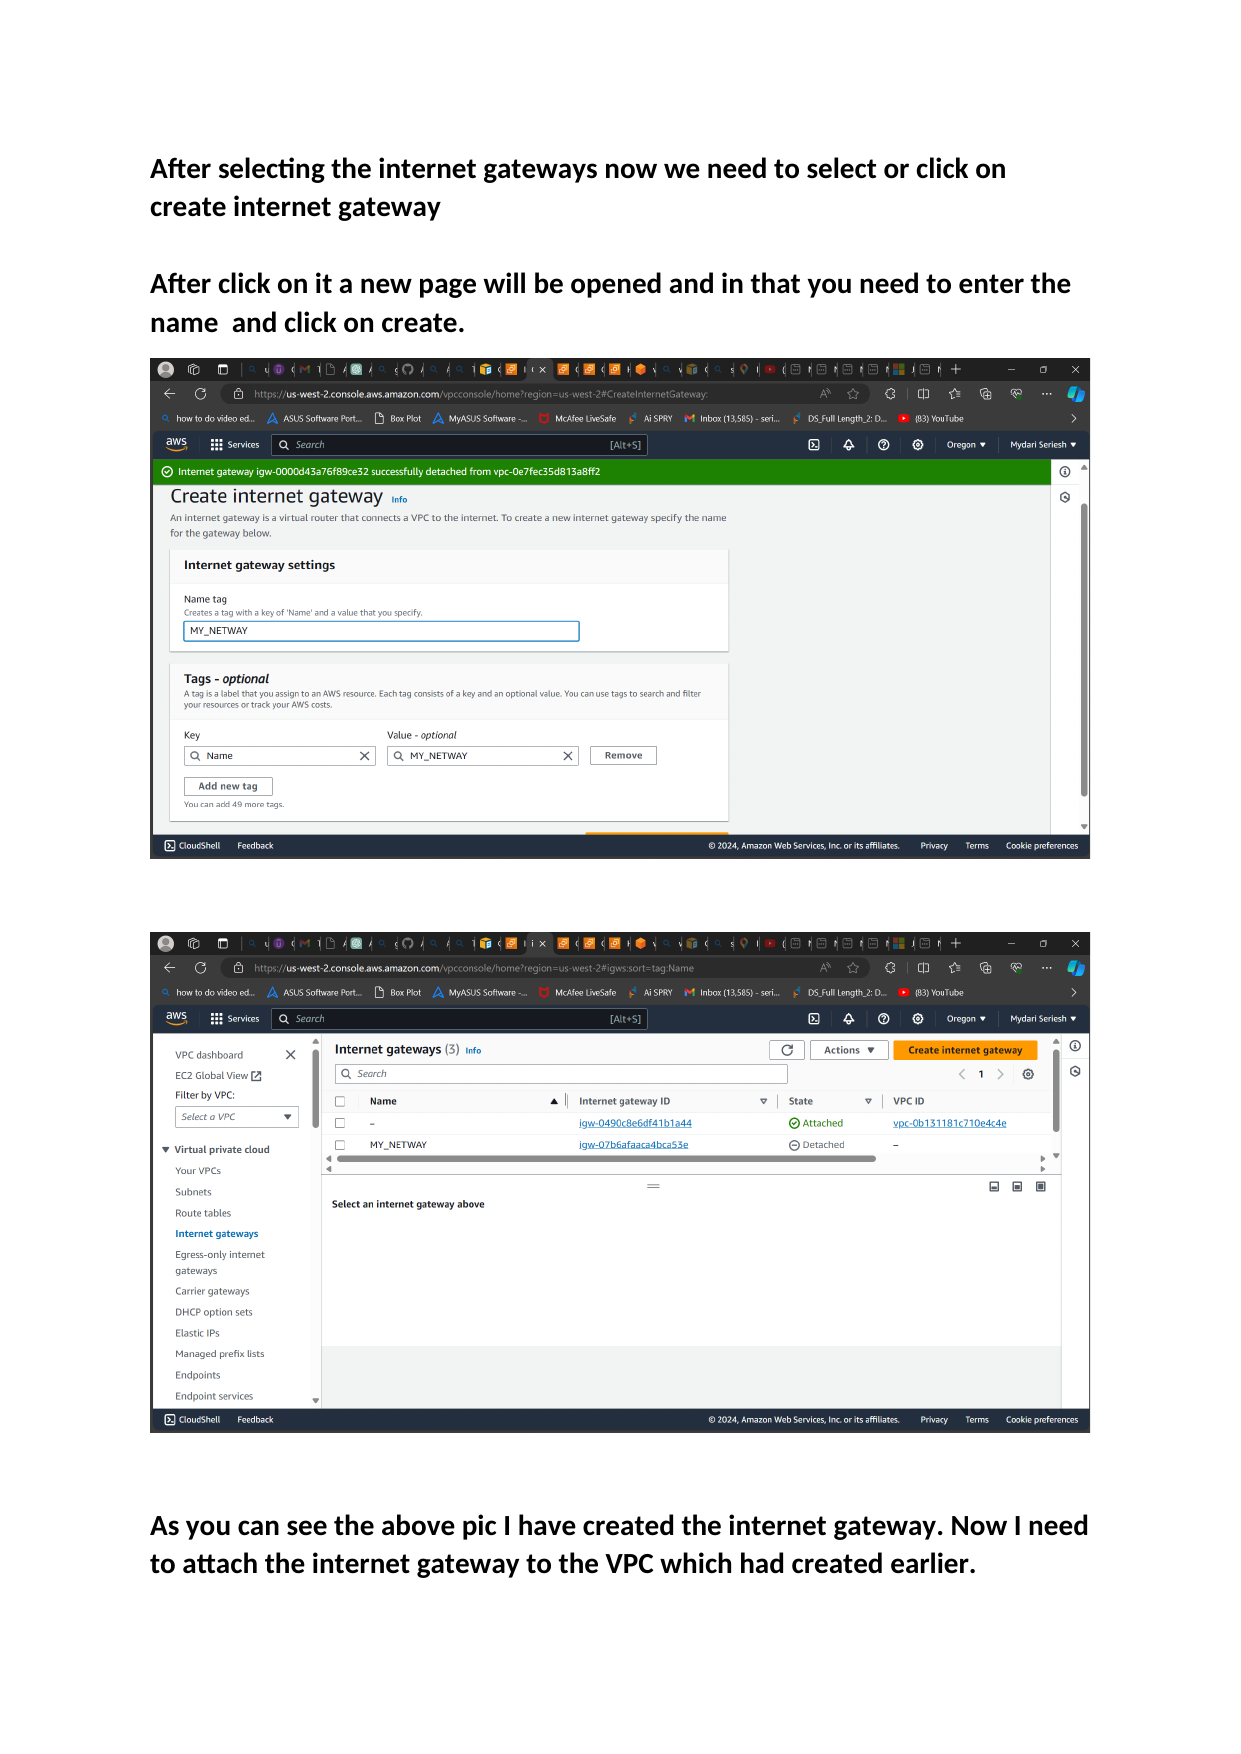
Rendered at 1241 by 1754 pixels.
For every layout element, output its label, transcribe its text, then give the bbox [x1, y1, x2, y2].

text After selecting the internet gateways now we need to select or click on create internet gateway After click on it a new page will be opened and in that you need to enter the name and click on create. [150, 150, 1090, 339]
text As you can see the above pic I have created the internet gateway. Now I need to attach the internet gateway to the VPC which had created earlier. [150, 1507, 1090, 1581]
picture [150, 358, 1091, 859]
picture [150, 932, 1091, 1433]
